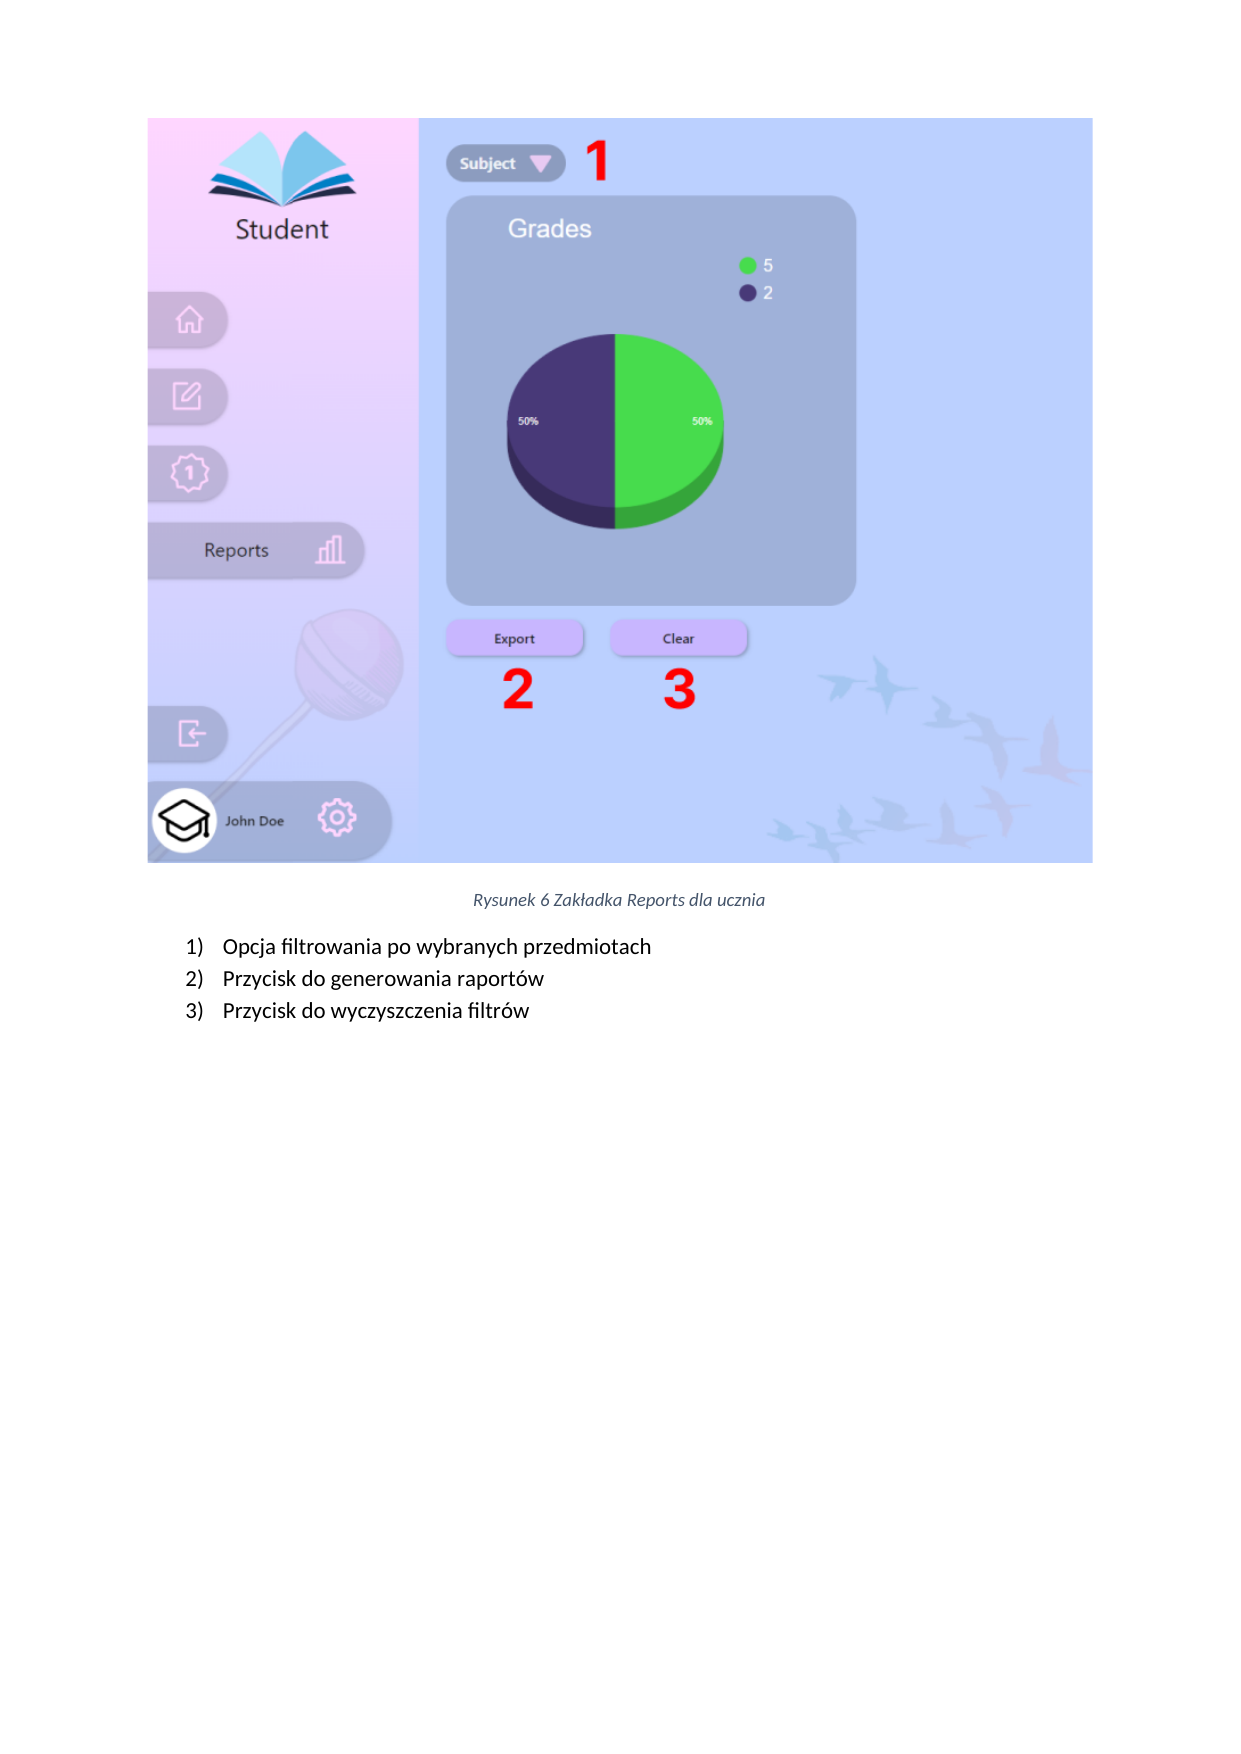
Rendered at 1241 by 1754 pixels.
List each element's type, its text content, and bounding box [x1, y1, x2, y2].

list Przycisk do generowania raportów [185, 964, 1093, 992]
picture [147, 118, 1093, 863]
text Rysunek 6 Zakładka Reports dla ucznia [148, 888, 1093, 911]
list Opcja filtrowania po wybranych przedmiotach [185, 932, 1093, 960]
list Przycisk do wyczyszczenia filtrów [185, 996, 1093, 1024]
